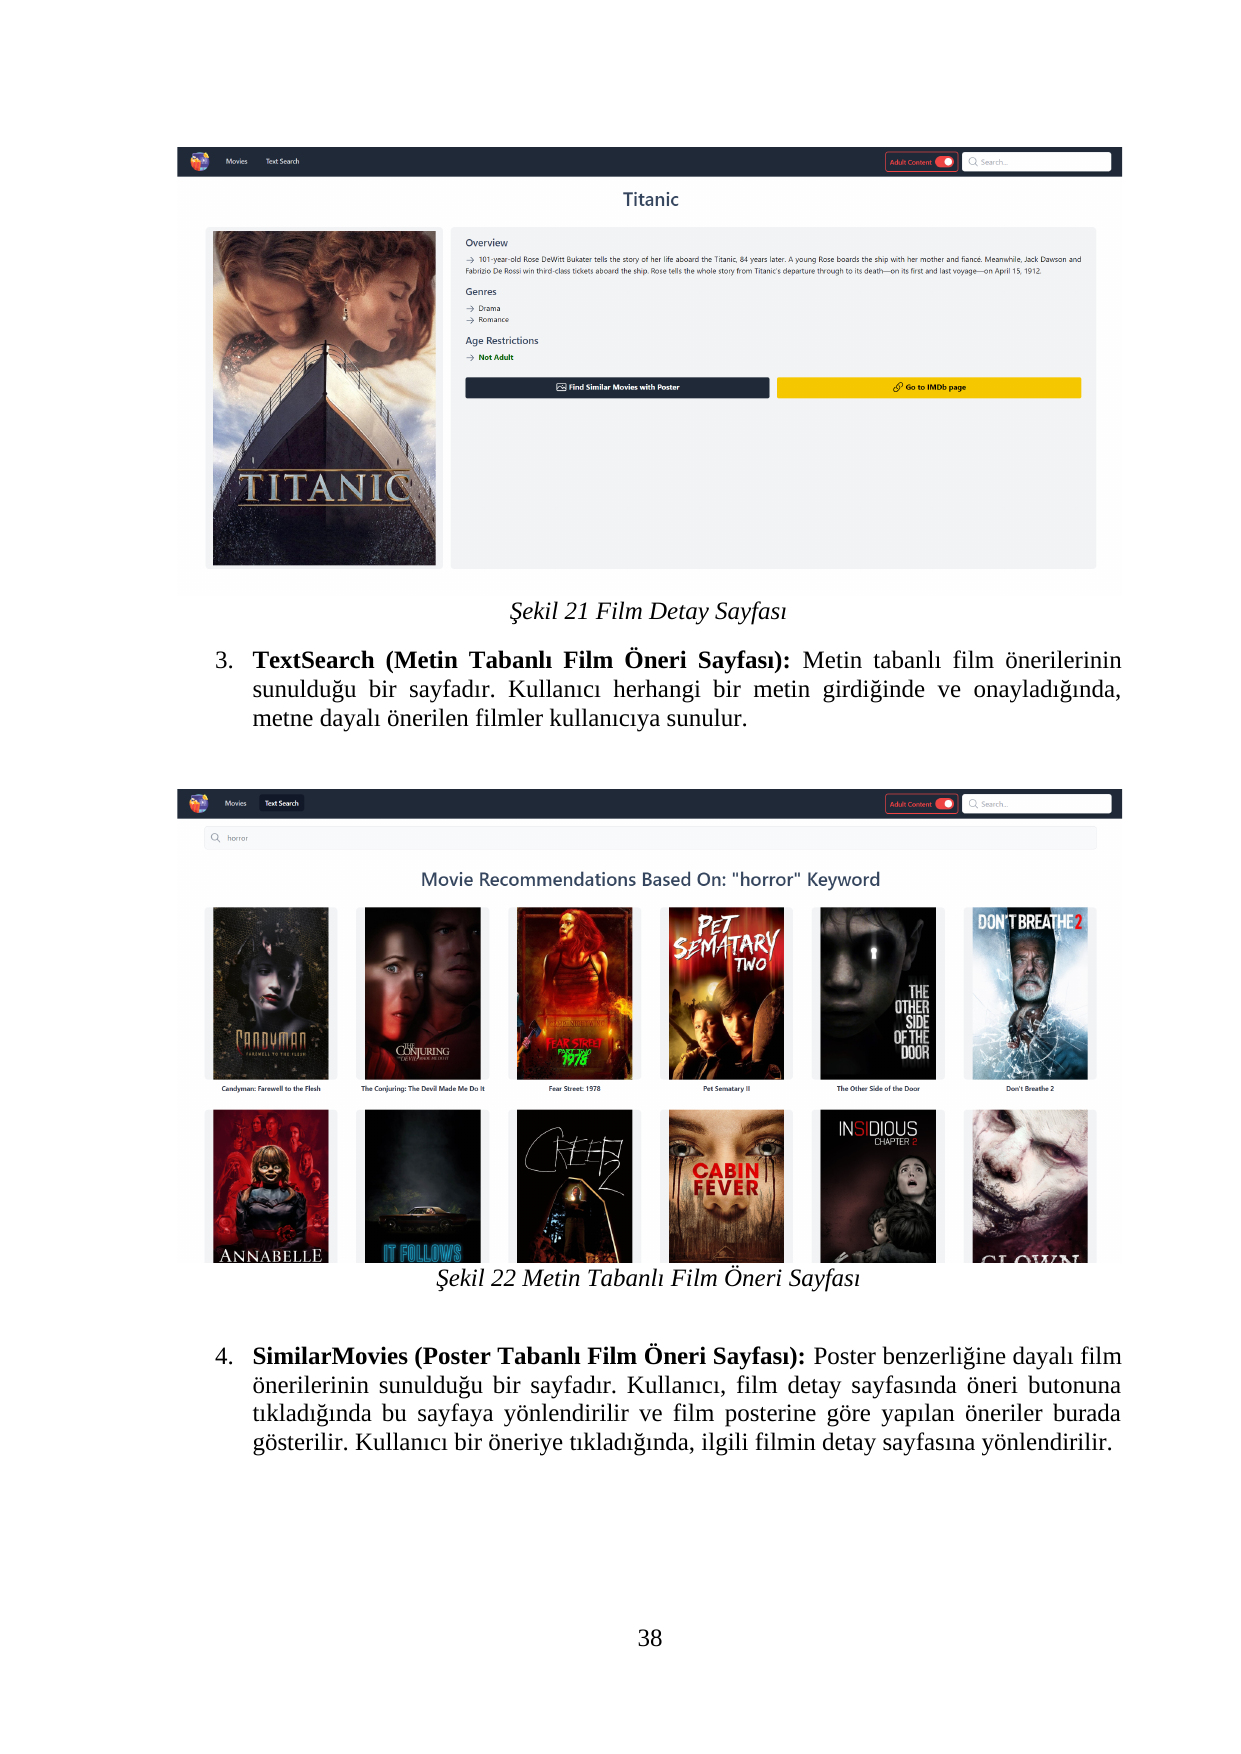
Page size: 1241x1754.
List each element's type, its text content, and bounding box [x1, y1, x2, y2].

picture [177, 147, 1123, 596]
list TextSearch (Metin Tabanlı Film Öneri Sayfası): Metin tabanlı film önerilerinin sunulduğu bir sayfadır. Kullanıcı herhangi bir metin girdiğinde ve onayladığında, metne dayalı önerilen filmler kullanıcıya sunulur. [215, 645, 1122, 732]
picture [177, 789, 1123, 1263]
text Şekil 22 Metin Tabanlı Film Öneri Sayfası [177, 1263, 1122, 1291]
text Şekil 21 Film Detay Sayfası [177, 596, 1122, 624]
list SimilarMovies (Poster Tabanlı Film Öneri Sayfası): Poster benzerliğine dayalı film önerilerinin sunulduğu bir sayfadır. Kullanıcı, film detay sayfasında öneri butonuna tıkladığında bu sayfaya yönlendirilir ve film posterine göre yapılan öneriler burada gösterilir. Kullanıcı bir öneriye tıkladığında, ilgili filmin detay sayfasına yönlendirilir. [215, 1341, 1122, 1456]
